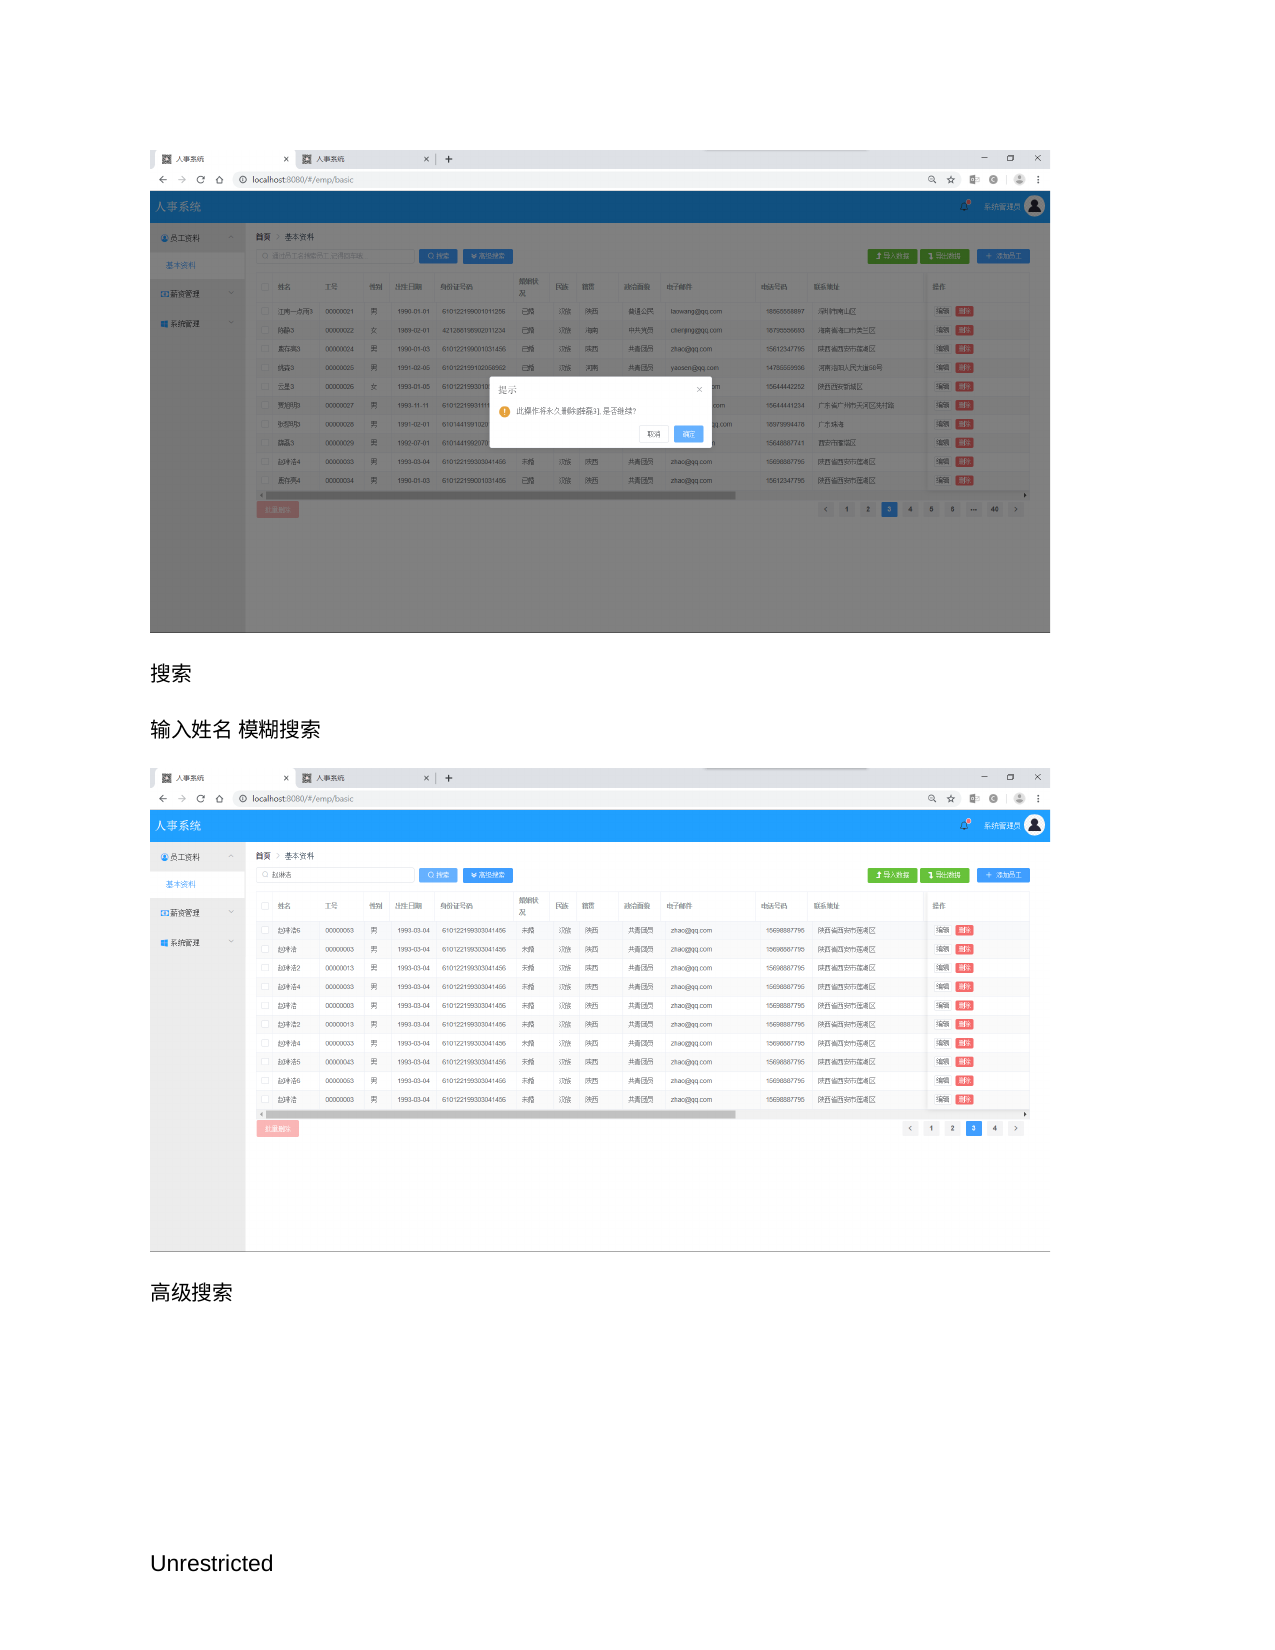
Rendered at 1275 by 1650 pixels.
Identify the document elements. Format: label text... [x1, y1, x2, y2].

text 高级搜索 [150, 1276, 1125, 1306]
text 搜索 [150, 657, 1125, 688]
picture [150, 150, 1050, 633]
picture [150, 768, 1050, 1252]
text 输入姓名 模糊搜索 [150, 713, 1125, 743]
